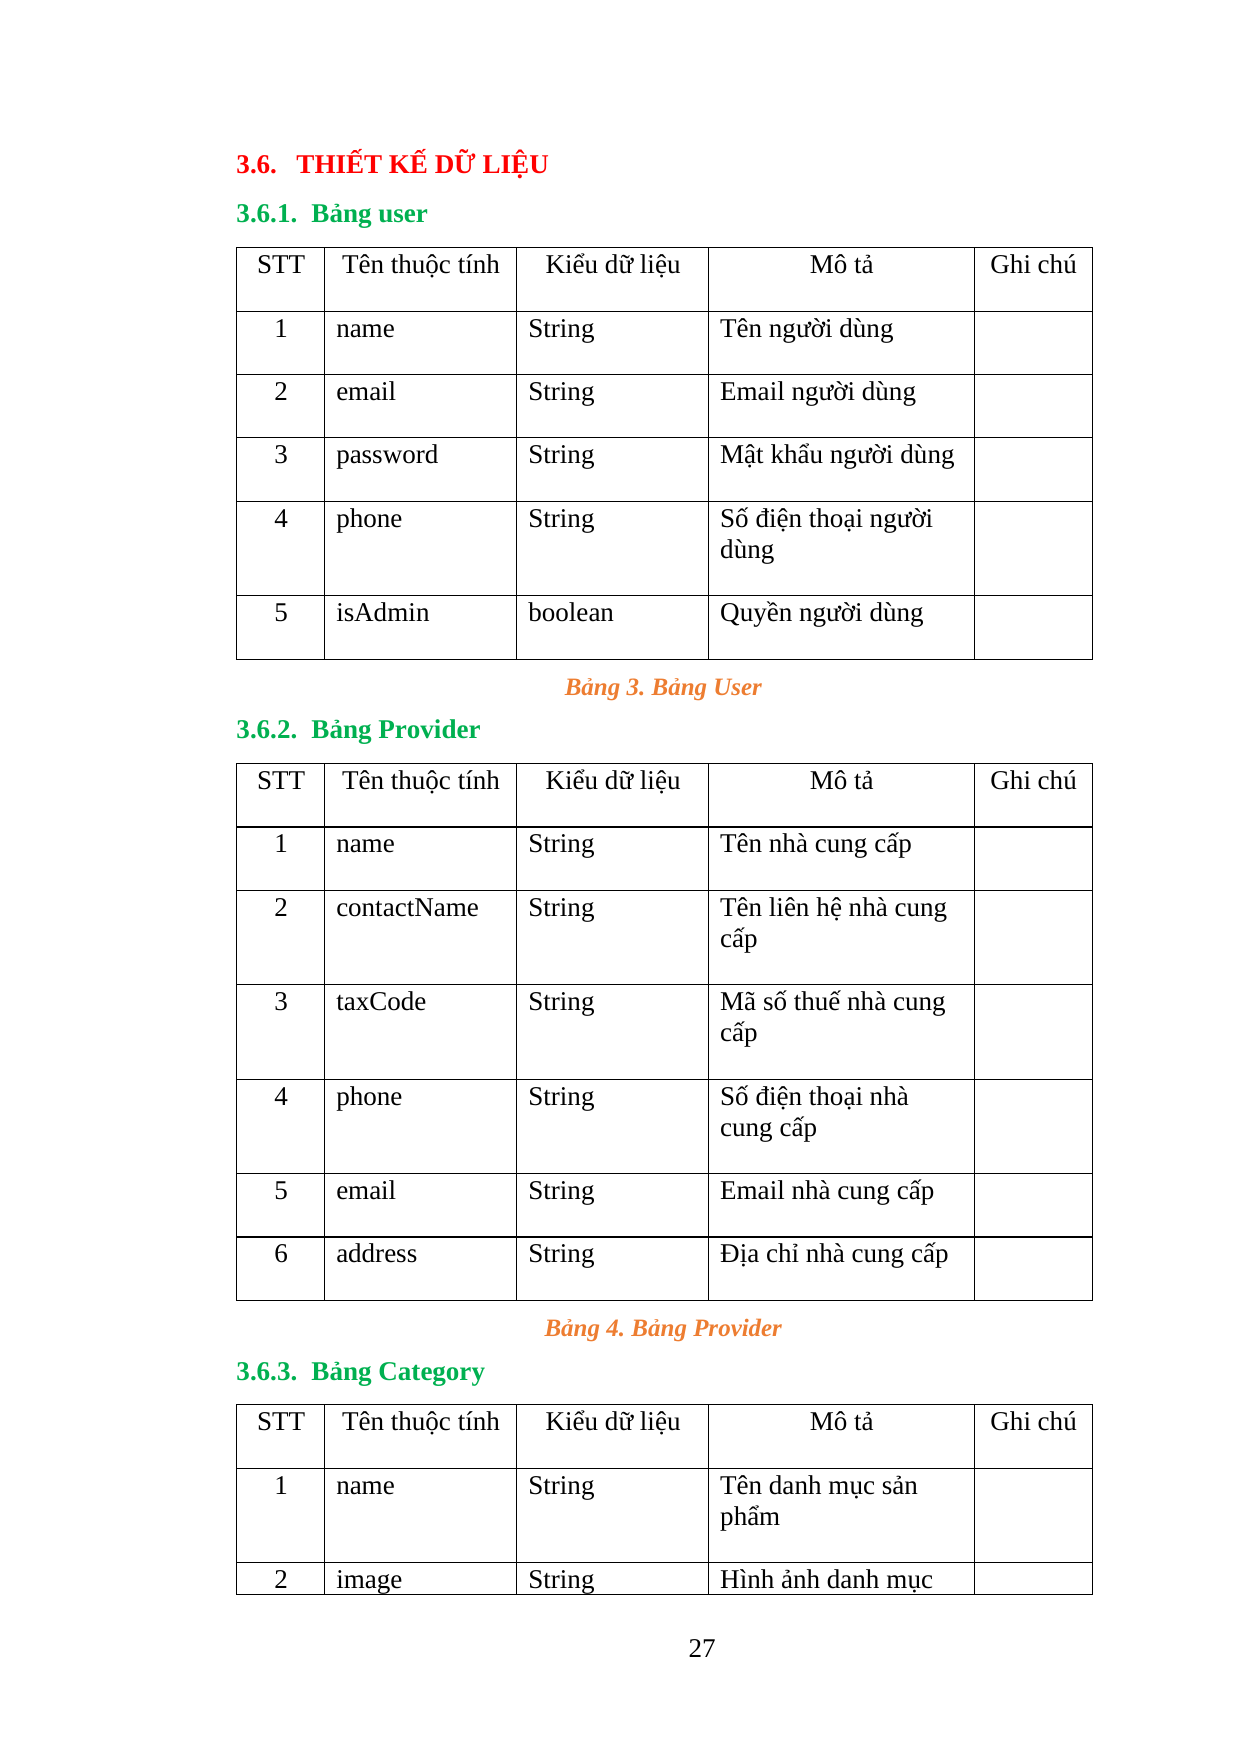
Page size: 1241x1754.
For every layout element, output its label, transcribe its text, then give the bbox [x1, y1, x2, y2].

table_cell 6 [237, 1238, 324, 1300]
table_cell String [517, 891, 708, 984]
table_cell String [517, 1563, 708, 1594]
table_cell email [325, 375, 516, 437]
subtitle Bảng Category [236, 1354, 1092, 1386]
table_cell 1 [237, 312, 324, 374]
table_cell 4 [237, 1080, 324, 1173]
table_header Kiểu dữ liệu [517, 1405, 708, 1468]
table_cell Số điện thoại nhà cung cấp [709, 1080, 974, 1173]
table_cell String [517, 312, 708, 374]
table_cell 3 [237, 985, 324, 1079]
table_cell String [517, 1238, 708, 1300]
table_cell image [325, 1563, 516, 1594]
table_cell contactName [325, 891, 516, 984]
table_cell isAdmin [325, 596, 516, 658]
table_cell [975, 1080, 1092, 1173]
table_cell [975, 312, 1092, 374]
subtitle Bảng Provider [236, 713, 1092, 744]
table_cell String [517, 1174, 708, 1236]
table_cell String [517, 375, 708, 437]
table_header Kiểu dữ liệu [517, 248, 708, 311]
table_cell [975, 1469, 1092, 1562]
table_header Tên thuộc tính [325, 764, 516, 826]
table_cell taxCode [325, 985, 516, 1079]
table_cell 5 [237, 596, 324, 658]
table_cell 3 [237, 438, 324, 501]
table_cell Quyền người dùng [709, 596, 974, 658]
table_header Ghi chú [975, 764, 1092, 826]
table_header Mô tả [709, 1405, 974, 1468]
table_cell 2 [237, 375, 324, 437]
table_cell address [325, 1238, 516, 1300]
table_cell name [325, 828, 516, 890]
table_cell [975, 1563, 1092, 1594]
table_cell [975, 596, 1092, 658]
table_header Ghi chú [975, 248, 1092, 311]
table_cell Tên người dùng [709, 312, 974, 374]
table_cell boolean [517, 596, 708, 658]
table_cell phone [325, 1080, 516, 1173]
subtitle Bảng user [236, 197, 1092, 229]
table_cell [975, 1238, 1092, 1300]
table_header Kiểu dữ liệu [517, 764, 708, 826]
table_header STT [237, 764, 324, 826]
table_cell Tên liên hệ nhà cung cấp [709, 891, 974, 984]
table_cell String [517, 1080, 708, 1173]
table_header STT [237, 248, 324, 311]
table_cell Số điện thoại người dùng [709, 502, 974, 595]
table_cell [975, 1174, 1092, 1236]
table_cell Mật khẩu người dùng [709, 438, 974, 501]
table_header Mô tả [709, 764, 974, 826]
table_cell [975, 502, 1092, 595]
table_cell Tên danh mục sản phẩm [709, 1469, 974, 1562]
table_header Ghi chú [975, 1405, 1092, 1468]
table_cell [975, 891, 1092, 984]
table_cell 1 [237, 828, 324, 890]
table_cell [709, 1563, 974, 1594]
table_cell Tên nhà cung cấp [709, 828, 974, 890]
table_cell Email người dùng [709, 375, 974, 437]
table_cell [975, 985, 1092, 1079]
table_cell name [325, 1469, 516, 1562]
table_header STT [237, 1405, 324, 1468]
table_cell String [517, 502, 708, 595]
table_cell email [325, 1174, 516, 1236]
table_header Tên thuộc tính [325, 1405, 516, 1468]
table_cell 1 [237, 1469, 324, 1562]
table_cell 2 [237, 1563, 324, 1594]
table_cell 4 [237, 502, 324, 595]
table_cell [975, 828, 1092, 890]
table_cell 5 [237, 1174, 324, 1236]
table_cell String [517, 1469, 708, 1562]
table_cell String [517, 438, 708, 501]
table_cell Mã số thuế nhà cung cấp [709, 985, 974, 1079]
table_cell name [325, 312, 516, 374]
table_cell [975, 438, 1092, 501]
table_cell Email nhà cung cấp [709, 1174, 974, 1236]
table_cell phone [325, 502, 516, 595]
table_cell [975, 375, 1092, 437]
table_header Mô tả [709, 248, 974, 311]
table_cell String [517, 985, 708, 1079]
table_cell 2 [237, 891, 324, 984]
table_cell Địa chỉ nhà cung cấp [709, 1238, 974, 1300]
table_cell String [517, 828, 708, 890]
table_cell password [325, 438, 516, 501]
table_header Tên thuộc tính [325, 248, 516, 311]
subtitle THIẾT KẾ DỮ LIỆU [236, 148, 1092, 179]
